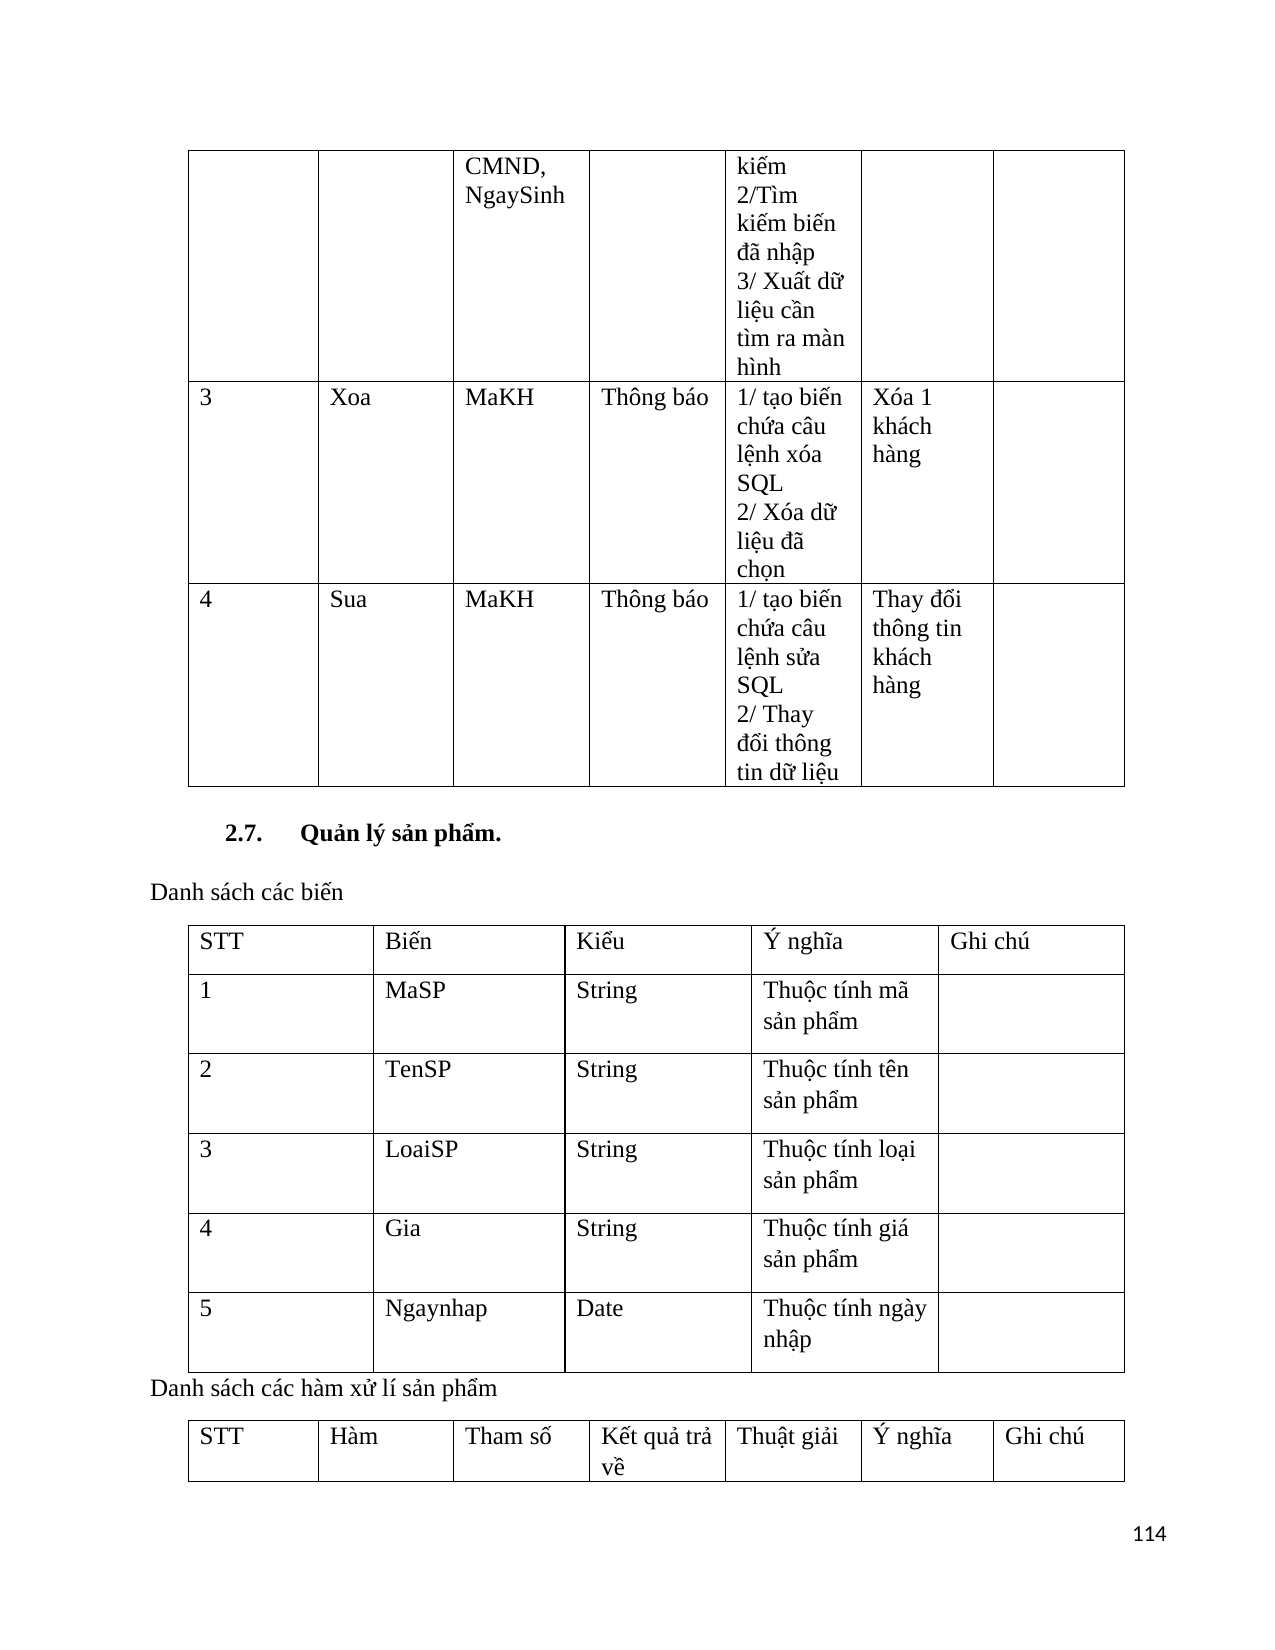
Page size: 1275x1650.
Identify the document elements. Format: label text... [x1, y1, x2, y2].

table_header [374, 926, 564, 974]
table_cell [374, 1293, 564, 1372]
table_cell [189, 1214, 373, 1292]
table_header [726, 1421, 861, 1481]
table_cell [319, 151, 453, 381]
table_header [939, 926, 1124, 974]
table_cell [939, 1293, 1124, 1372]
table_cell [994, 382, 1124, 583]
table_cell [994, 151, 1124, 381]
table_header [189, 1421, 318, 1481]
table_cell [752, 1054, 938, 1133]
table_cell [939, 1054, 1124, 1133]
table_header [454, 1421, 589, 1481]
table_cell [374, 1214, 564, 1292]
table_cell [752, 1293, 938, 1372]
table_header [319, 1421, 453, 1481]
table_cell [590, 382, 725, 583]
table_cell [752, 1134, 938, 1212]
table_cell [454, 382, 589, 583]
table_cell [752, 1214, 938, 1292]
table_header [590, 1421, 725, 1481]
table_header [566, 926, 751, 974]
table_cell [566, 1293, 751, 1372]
text Danh sách các hàm xử lí sản phẩm [150, 1373, 1167, 1401]
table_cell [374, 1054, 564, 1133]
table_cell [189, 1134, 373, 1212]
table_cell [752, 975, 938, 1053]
text Danh sách các biến [150, 877, 1167, 906]
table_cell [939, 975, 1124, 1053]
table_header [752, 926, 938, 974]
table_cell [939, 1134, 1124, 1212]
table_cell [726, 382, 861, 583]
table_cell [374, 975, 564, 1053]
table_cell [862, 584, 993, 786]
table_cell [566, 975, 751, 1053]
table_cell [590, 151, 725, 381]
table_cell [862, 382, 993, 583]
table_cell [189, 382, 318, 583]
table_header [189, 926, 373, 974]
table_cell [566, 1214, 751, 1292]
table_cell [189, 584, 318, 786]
list Quản lý sản phẩm. [225, 818, 1167, 846]
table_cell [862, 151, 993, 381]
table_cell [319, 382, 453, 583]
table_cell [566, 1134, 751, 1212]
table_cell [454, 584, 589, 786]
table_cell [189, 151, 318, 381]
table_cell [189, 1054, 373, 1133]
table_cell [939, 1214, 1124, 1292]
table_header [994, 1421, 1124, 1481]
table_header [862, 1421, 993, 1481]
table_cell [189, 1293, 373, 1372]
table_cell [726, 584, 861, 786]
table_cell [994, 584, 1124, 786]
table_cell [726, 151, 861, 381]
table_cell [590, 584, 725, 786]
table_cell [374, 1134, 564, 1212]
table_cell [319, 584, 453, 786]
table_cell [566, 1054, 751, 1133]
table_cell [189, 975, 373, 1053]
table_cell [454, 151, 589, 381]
